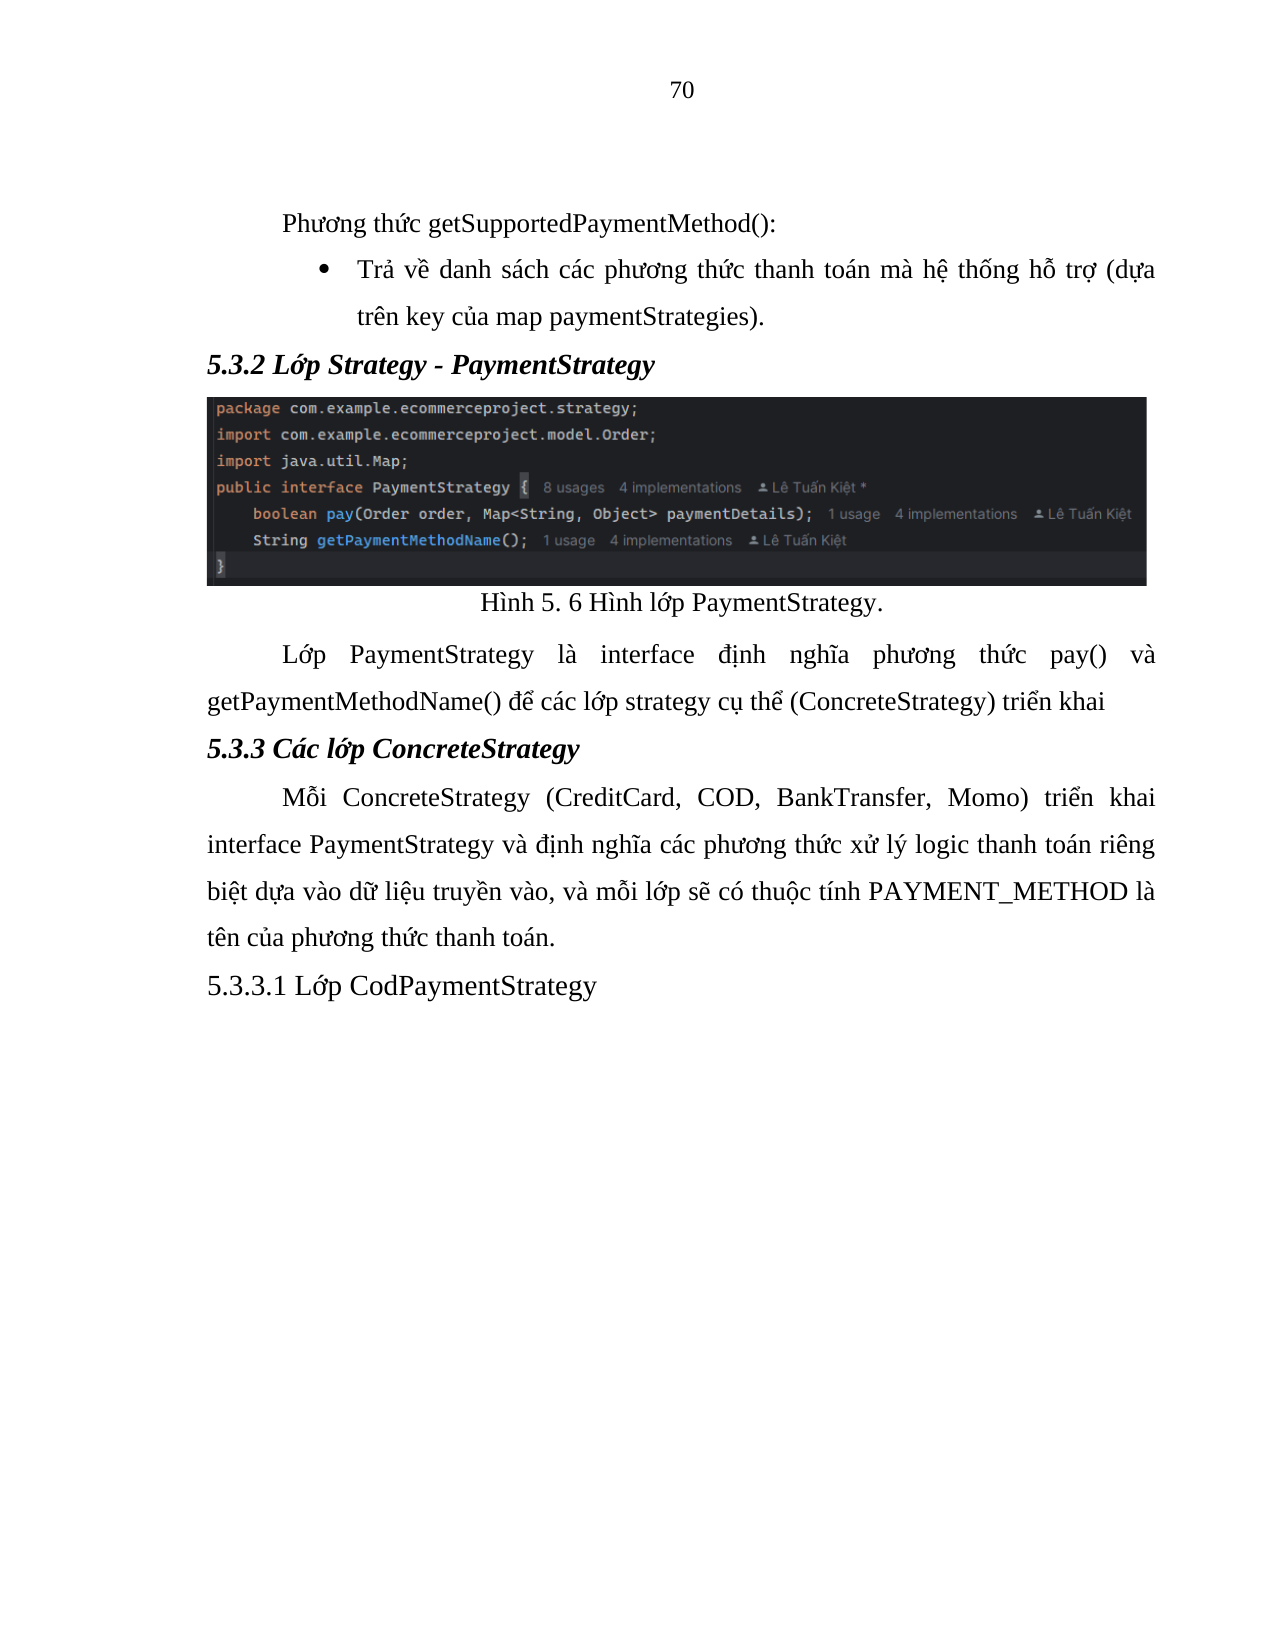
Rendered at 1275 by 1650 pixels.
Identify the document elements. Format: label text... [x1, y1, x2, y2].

text 5.3.3 Các lớp ConcreteStrategy [207, 731, 1157, 765]
text Phương thức getSupportedPaymentMethod(): [207, 207, 1157, 238]
text 5.3.3.1 Lớp CodPaymentStrategy [207, 968, 1157, 1002]
text Mỗi ConcreteStrategy (CreditCard, COD, BankTransfer, Momo) triển khai interface PaymentStrategy và định nghĩa các phương thức xử lý logic thanh toán riêng biệt dựa vào dữ liệu truyền vào, và mỗi lớp sẽ có thuộc tính PAYMENT_METHOD là tên của phương thức thanh toán. [207, 782, 1157, 953]
list Trả về danh sách các phương thức thanh toán mà hệ thống hỗ trợ (dựa trên key của map paymentStrategies). [319, 253, 1157, 331]
text Lớp PaymentStrategy là interface định nghĩa phương thức pay() và getPaymentMethodName() để các lớp strategy cụ thể (ConcreteStrategy) triển khai [207, 638, 1157, 716]
picture [206, 397, 1147, 586]
text 5.3.2 Lớp Strategy - PaymentStrategy [207, 347, 1157, 380]
